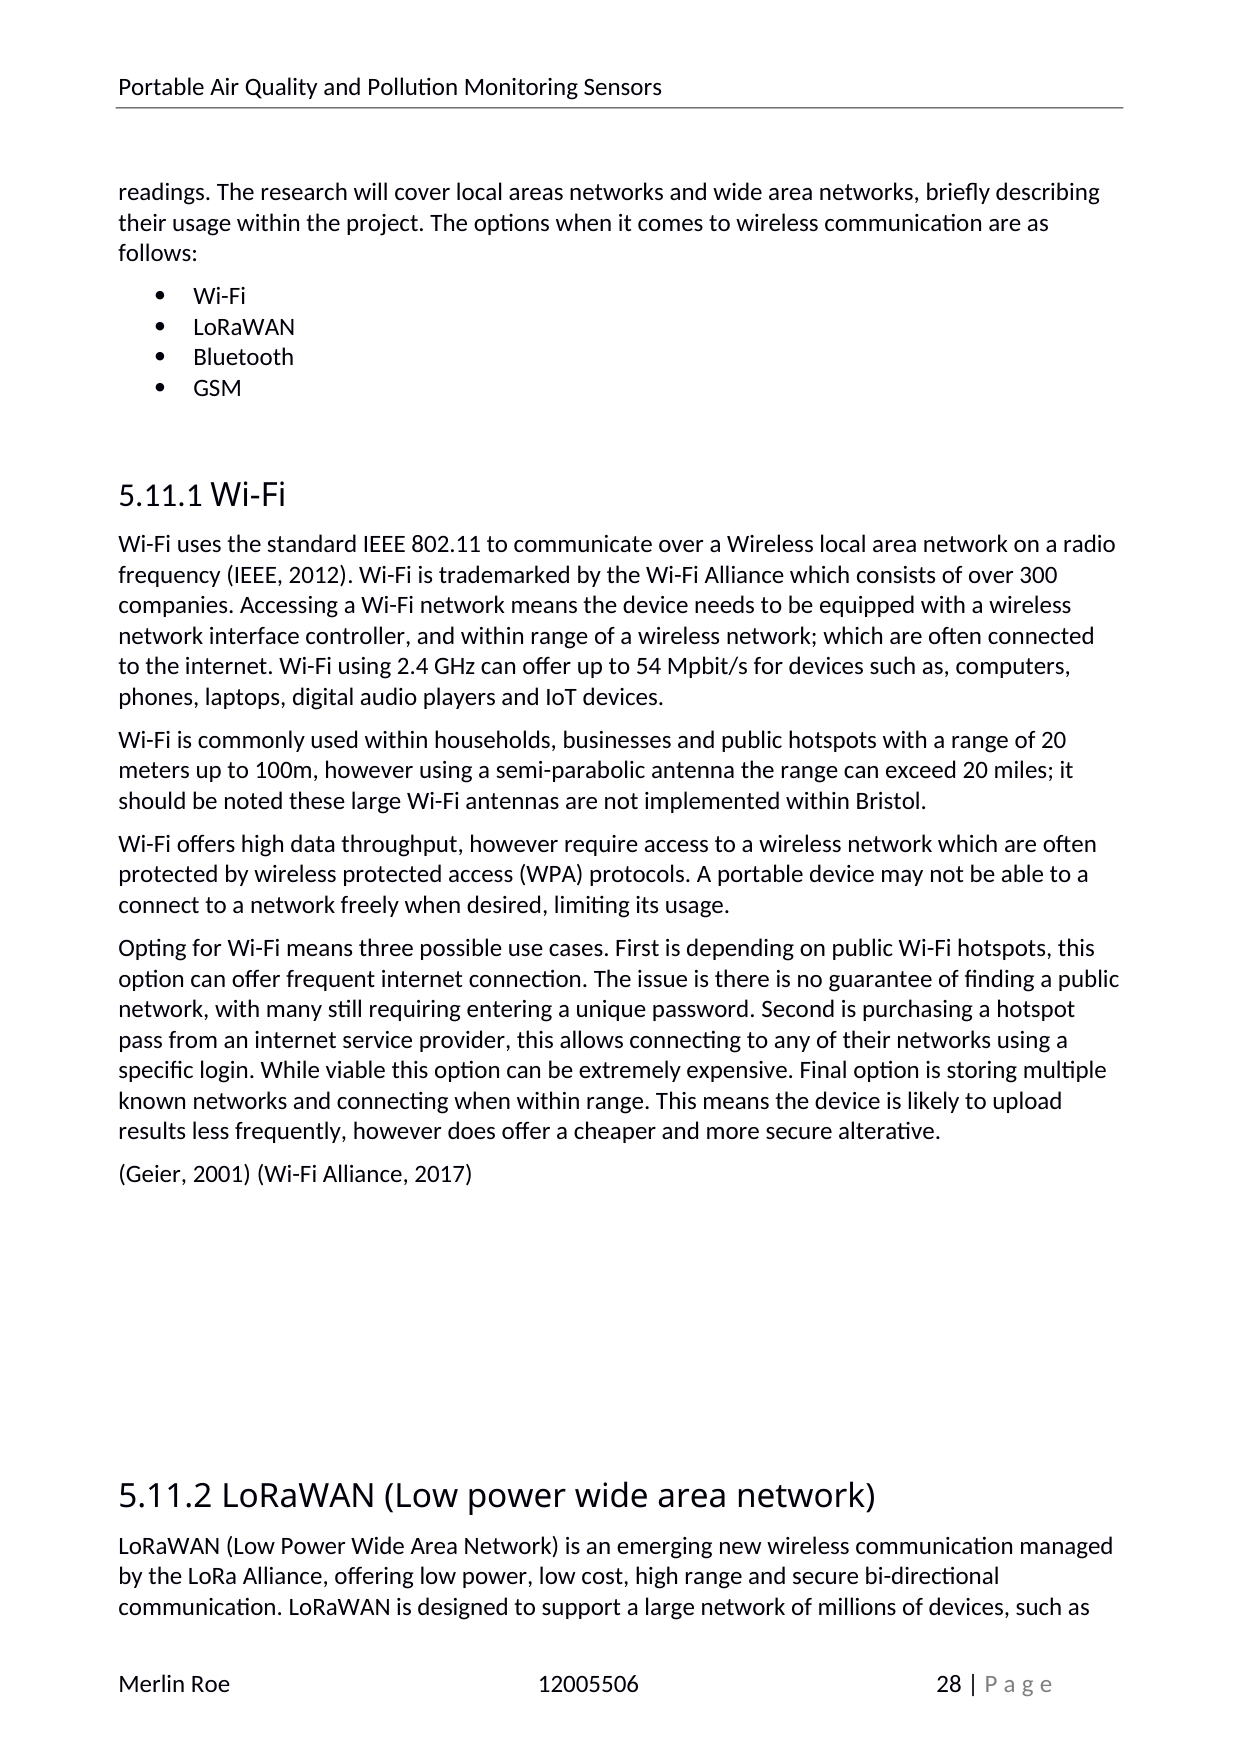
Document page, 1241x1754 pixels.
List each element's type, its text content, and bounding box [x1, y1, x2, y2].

list LoRaWAN [156, 311, 1123, 341]
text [118, 176, 1123, 268]
subtitle LoRaWAN (Low power wide area network) [118, 1472, 1123, 1517]
text Wi-Fi offers high data throughput, however require access to a wireless network which are often protected by wireless protected access (WPA) protocols. A portable device may not be able to a connect to a network freely when desired, limiting its usage. [118, 828, 1123, 920]
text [118, 1530, 1123, 1621]
list Wi-Fi [156, 280, 1123, 311]
subtitle Wi-Fi [118, 471, 1123, 516]
text Wi-Fi is commonly used within households, businesses and public hotspots with a range of 20 meters up to 100m, however using a semi-parabolic antenna the range can exceed 20 miles; it should be noted these large Wi-Fi antennas are not implemented within Bristol. [118, 724, 1123, 816]
text Wi-Fi uses the standard IEEE 802.11 to communicate over a Wireless local area network on a radio frequency . Wi-Fi is trademarked by the Wi-Fi Alliance which consists of over 300 companies. Accessing a Wi-Fi network means the device needs to be equipped with a wireless network interface controller, and within range of a wireless network; which are often connected to the internet. Wi-Fi using 2.4 GHz can offer up to 54 Mpbit/s for devices such as, computers, phones, laptops, digital audio players and IoT devices. [118, 528, 1123, 712]
text Opting for Wi-Fi means three possible use cases. First is depending on public Wi-Fi hotspots, this option can offer frequent internet connection. The issue is there is no guarantee of finding a public network, with many still requiring entering a unique password. Second is purchasing a hotspot pass from an internet service provider, this allows connecting to any of their networks using a specific login. While viable this option can be extremely expensive. Final option is storing multiple known networks and connecting when within range. This means the device is likely to upload results less frequently, however does offer a cheaper and more secure alterative. [118, 932, 1123, 1146]
list Bluetooth [156, 341, 1123, 372]
list GSM [156, 372, 1123, 402]
